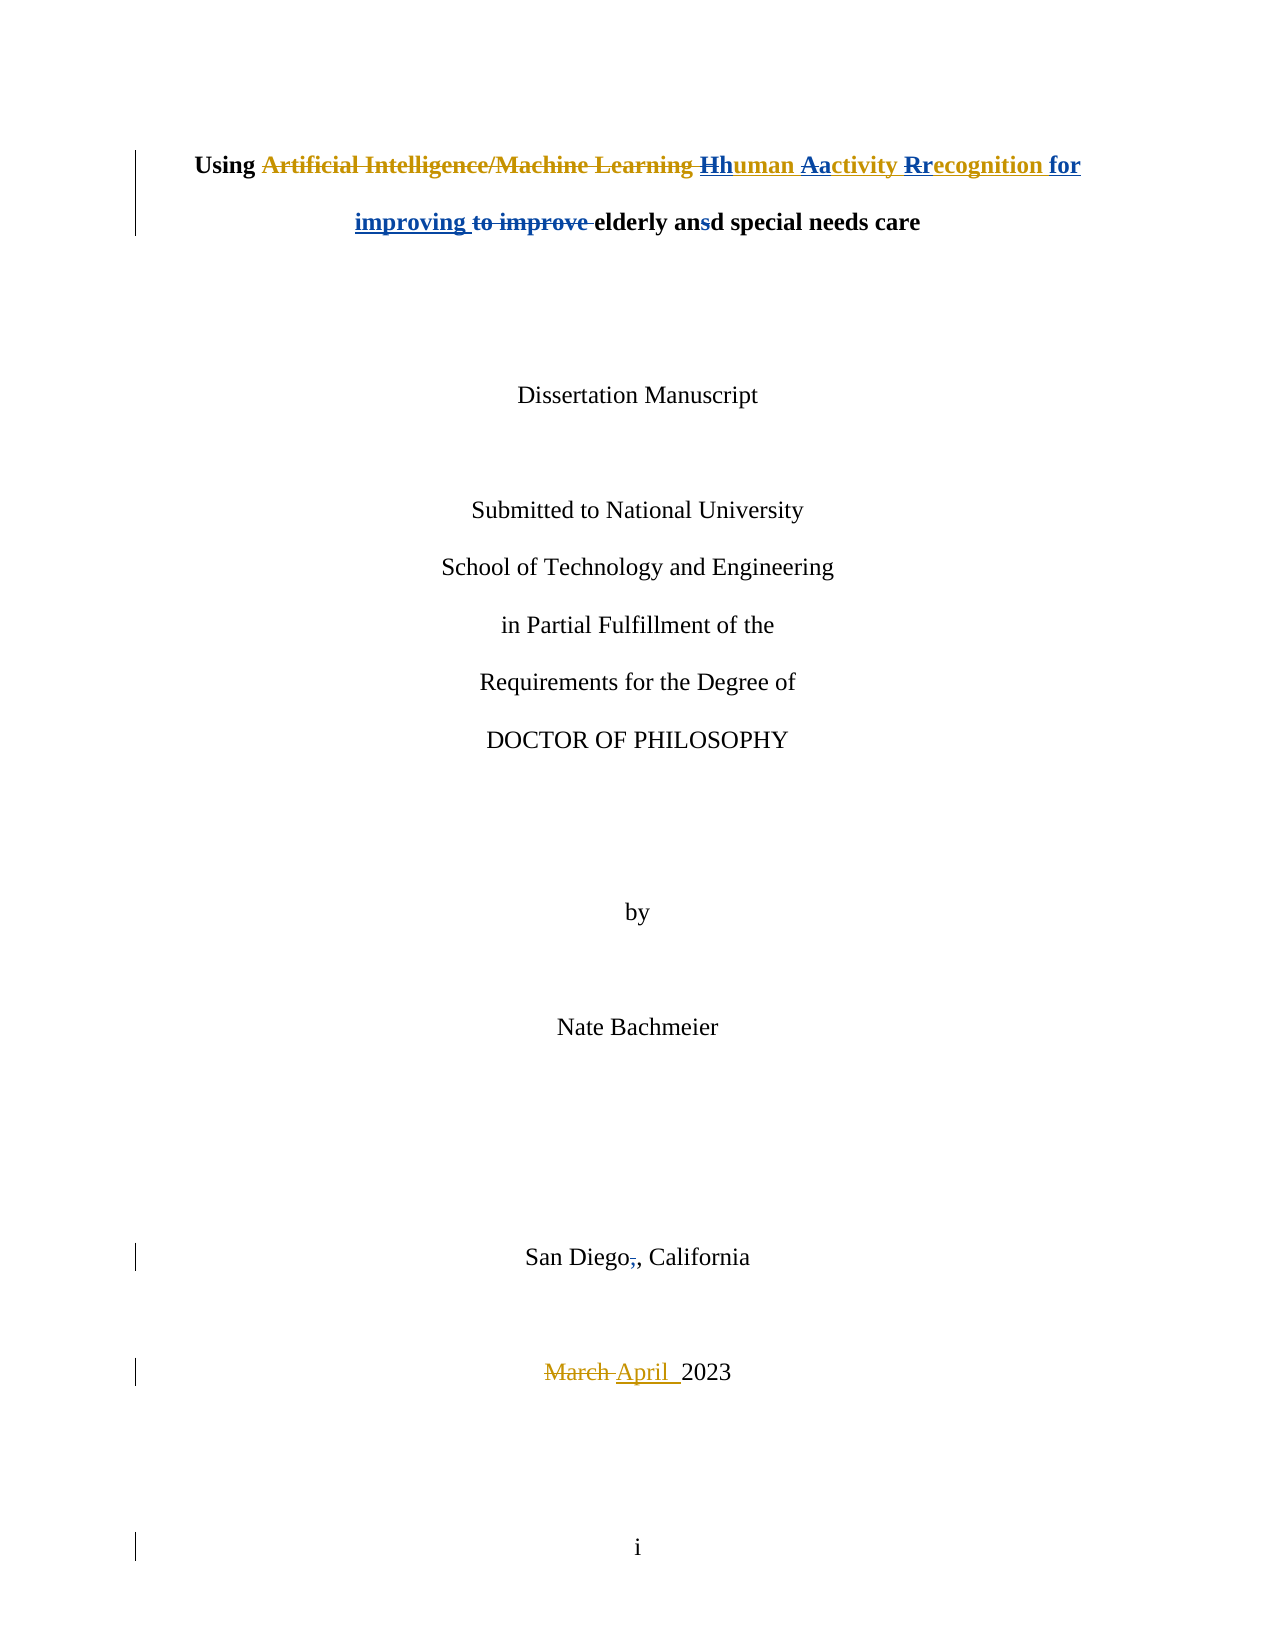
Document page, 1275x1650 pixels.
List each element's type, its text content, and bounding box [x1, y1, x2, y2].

text San Diego, California [150, 1242, 1125, 1271]
text Dissertation Manuscript [150, 380, 1125, 409]
text Requirements for the Degree of [150, 667, 1125, 696]
text Submitted to National University [150, 495, 1125, 524]
text by [150, 897, 1125, 926]
text Nate Bachmeier [150, 1012, 1125, 1041]
text 2023 [150, 1357, 1125, 1386]
text in Partial Fulfillment of the [150, 610, 1125, 639]
text DOCTOR OF PHILOSOPHY [150, 725, 1125, 754]
text School of Technology and Engineering [150, 552, 1125, 581]
text Using elderly and special needs care [150, 150, 1125, 236]
